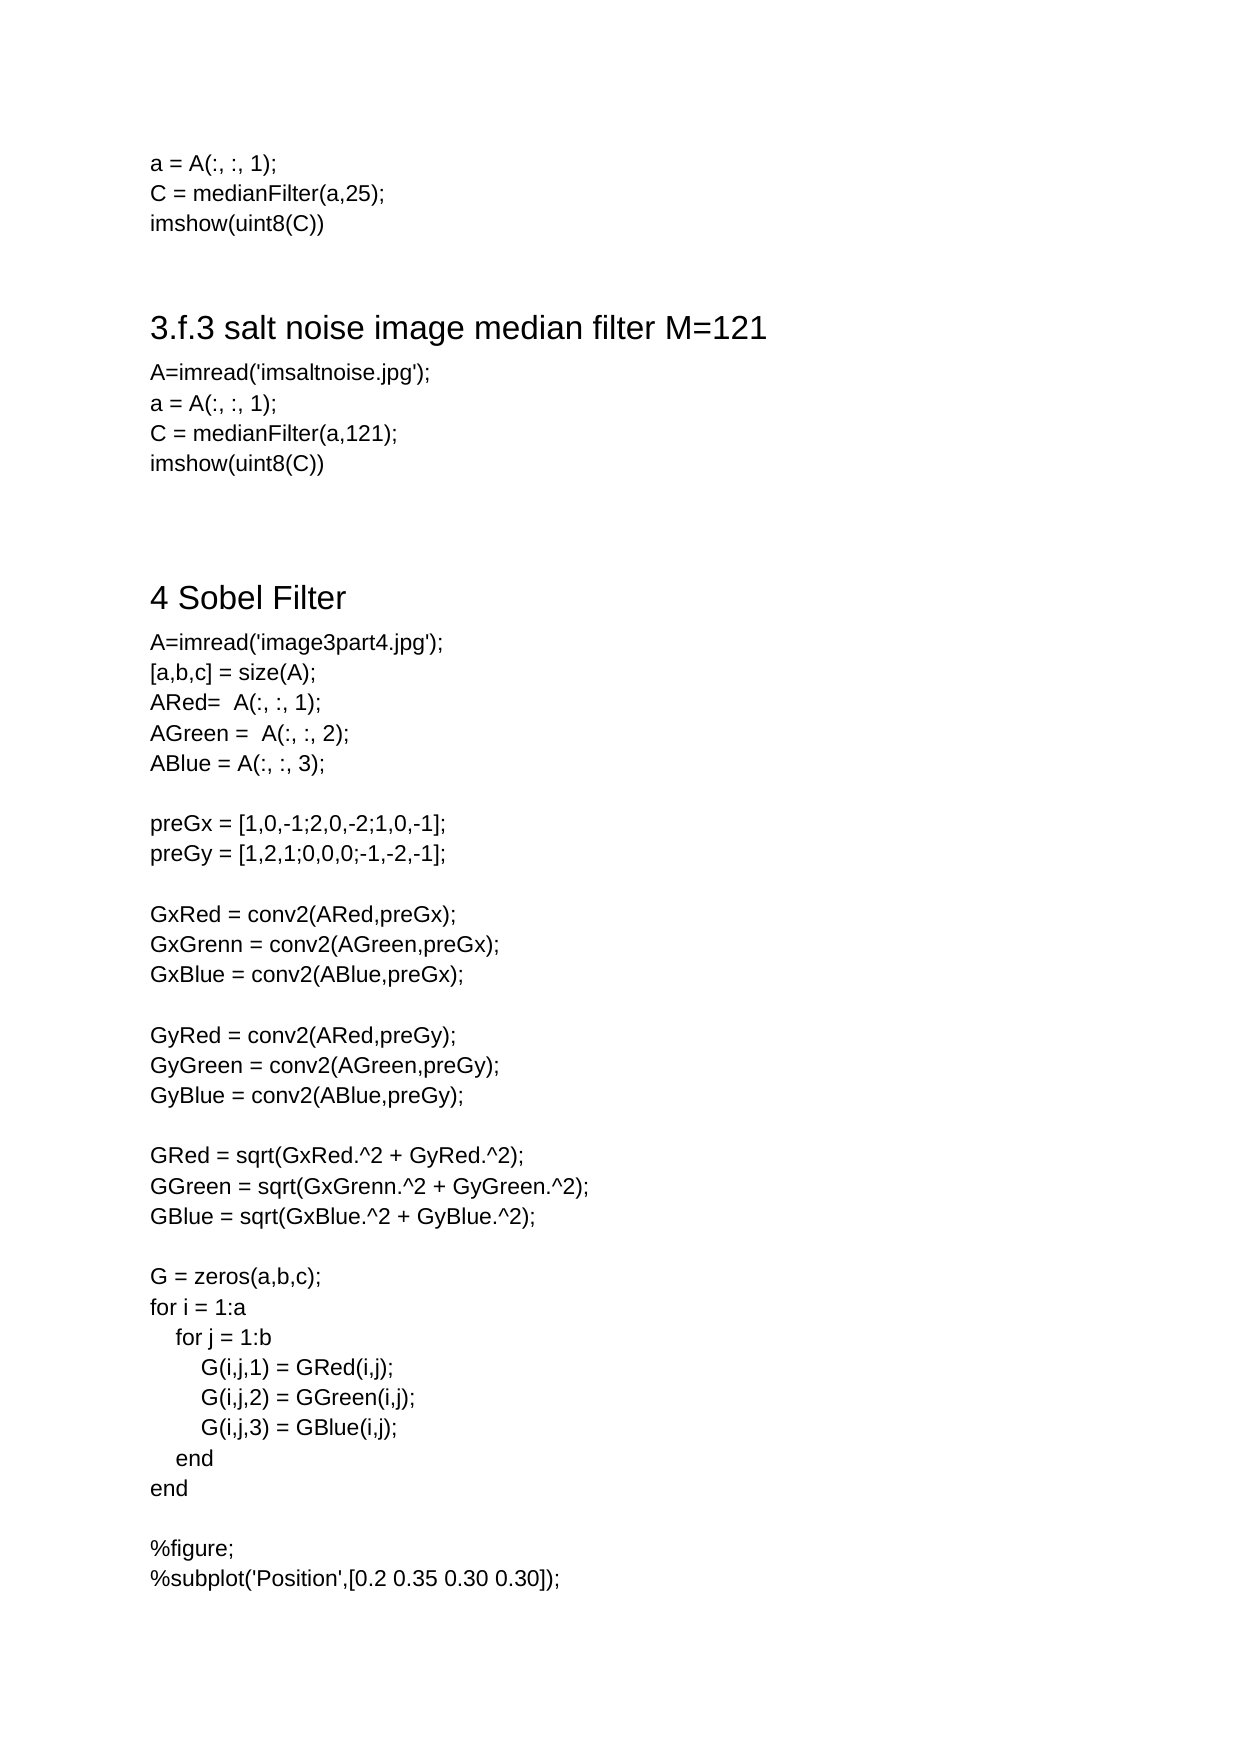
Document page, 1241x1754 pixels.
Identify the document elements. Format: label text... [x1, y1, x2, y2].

text GyBlue = conv2(ABlue,preGy); [150, 1082, 1090, 1108]
text [a,b,c] = size(A); [150, 659, 1090, 686]
subtitle 4 Sobel Filter [150, 578, 1090, 616]
text preGy = [1,2,1;0,0,0;-1,-2,-1]; [150, 840, 1090, 867]
text G = zeros(a,b,c); [150, 1263, 1090, 1290]
text C = medianFilter(a,121); [150, 420, 1090, 446]
text G(i,j,1) = GRed(i,j); [150, 1354, 1090, 1380]
text GyRed = conv2(ARed,preGy); [150, 1022, 1090, 1048]
text G(i,j,3) = GBlue(i,j); [150, 1414, 1090, 1441]
text end [150, 1444, 1090, 1471]
text ARed= A(:, :, 1); [150, 689, 1090, 716]
text imshow(uint8(C)) [150, 210, 1090, 237]
text G(i,j,2) = GGreen(i,j); [150, 1384, 1090, 1411]
text GyGreen = conv2(AGreen,preGy); [150, 1052, 1090, 1078]
text C = medianFilter(a,25); [150, 180, 1090, 207]
text for j = 1:b [150, 1324, 1090, 1350]
text GGreen = sqrt(GxGrenn.^2 + GyGreen.^2); [150, 1173, 1090, 1199]
text a = A(:, :, 1); [150, 150, 1090, 176]
text GxBlue = conv2(ABlue,preGx); [150, 961, 1090, 988]
text preGx = [1,0,-1;2,0,-2;1,0,-1]; [150, 810, 1090, 837]
text for i = 1:a [150, 1293, 1090, 1320]
text %subplot('Position',[0.2 0.35 0.30 0.30]); [150, 1565, 1090, 1592]
subtitle 3.f.3 salt noise image median filter M=121 [150, 308, 1090, 347]
text end [150, 1475, 1090, 1501]
text GRed = sqrt(GxRed.^2 + GyRed.^2); [150, 1142, 1090, 1169]
text %figure; [150, 1535, 1090, 1562]
text A=imread('image3part4.jpg'); [150, 629, 1090, 655]
text ABlue = A(:, :, 3); [150, 750, 1090, 776]
text a = A(:, :, 1); [150, 389, 1090, 416]
text GBlue = sqrt(GxBlue.^2 + GyBlue.^2); [150, 1203, 1090, 1229]
text A=imread('imsaltnoise.jpg'); [150, 359, 1090, 386]
text imshow(uint8(C)) [150, 450, 1090, 476]
text GxGrenn = conv2(AGreen,preGx); [150, 931, 1090, 957]
text GxRed = conv2(ARed,preGx); [150, 901, 1090, 927]
text AGreen = A(:, :, 2); [150, 719, 1090, 746]
